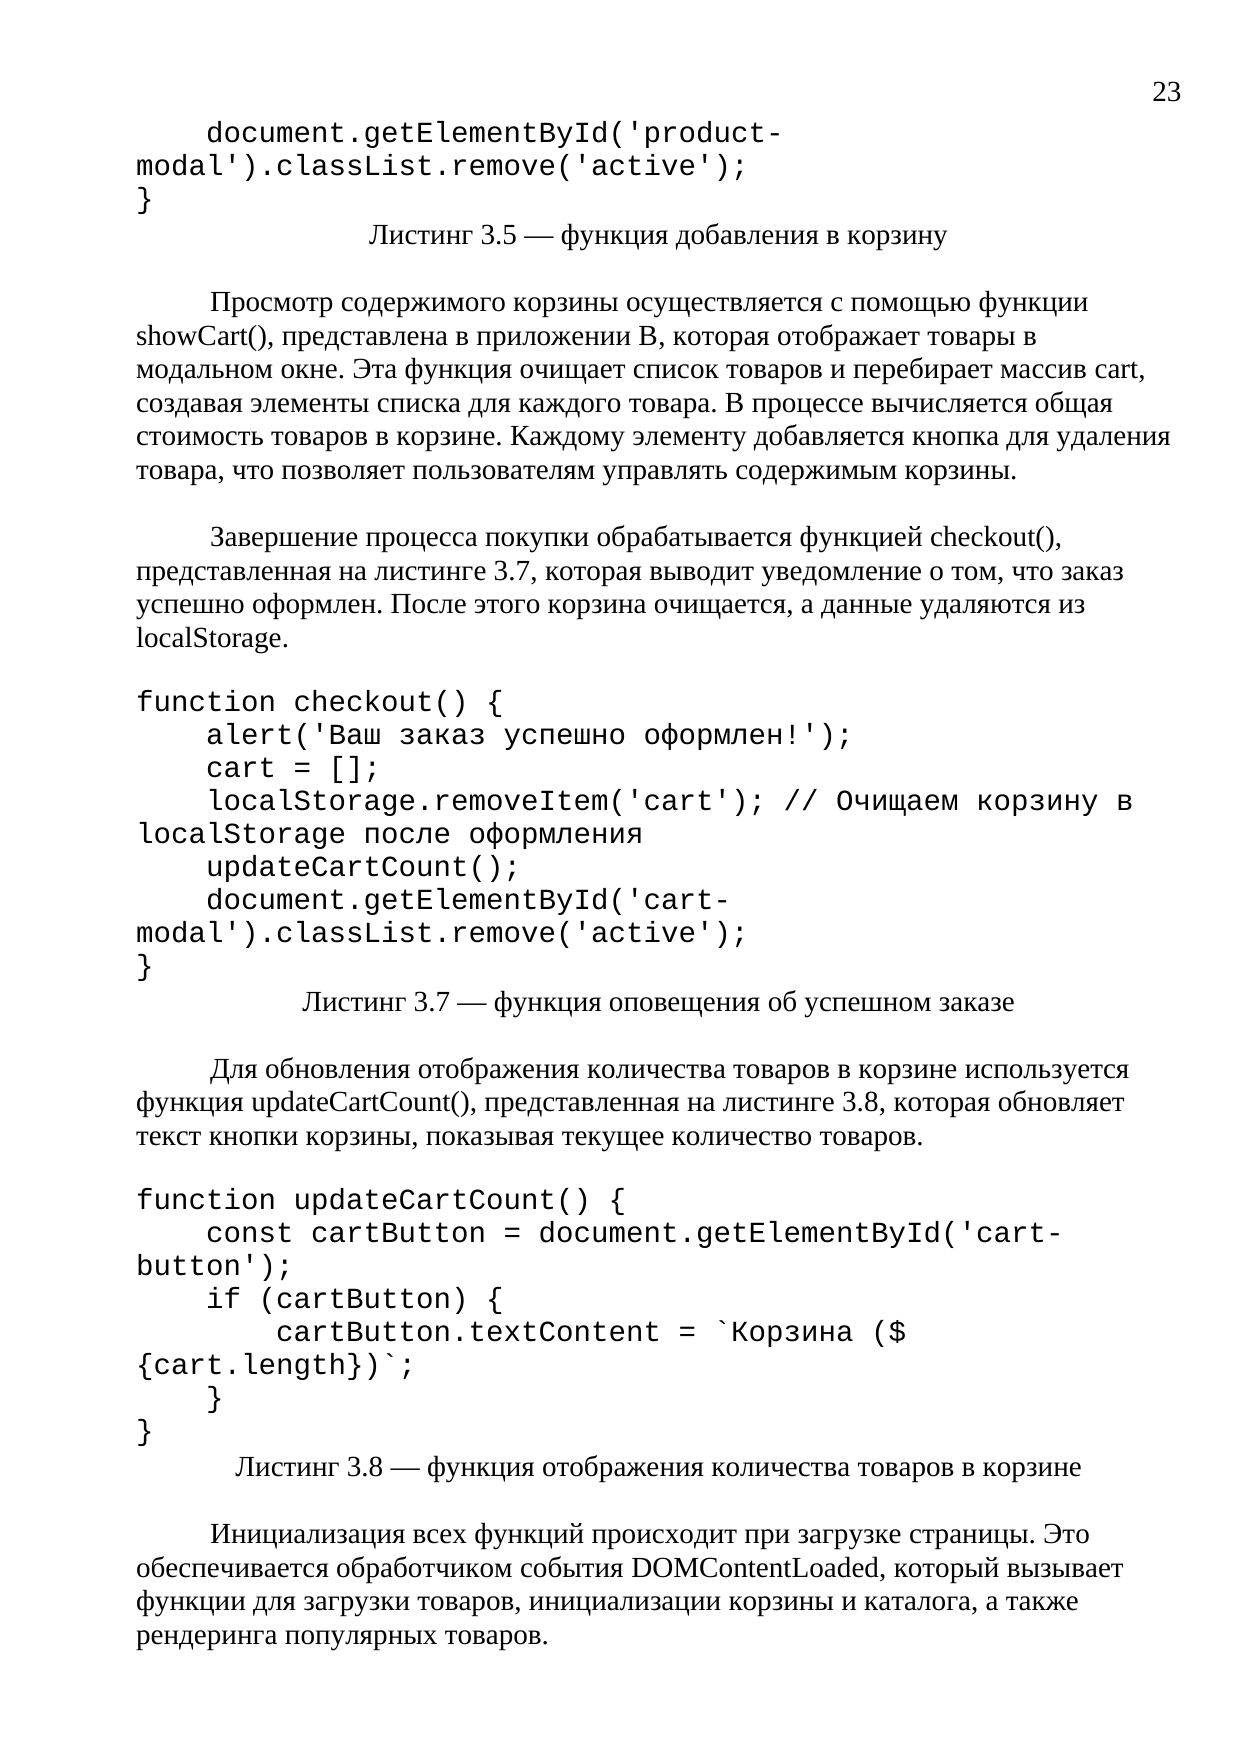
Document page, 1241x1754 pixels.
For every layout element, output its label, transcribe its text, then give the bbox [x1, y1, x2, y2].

text Листинг 3.7 — функция оповещения об успешном заказе [136, 984, 1181, 1017]
text document.getElementById('cart-modal').classList.remove('active'); [136, 885, 1181, 951]
text function updateCartCount() { [136, 1185, 1181, 1218]
text cart = []; [136, 753, 1181, 786]
text alert('Ваш заказ успешно оформлен!'); [136, 720, 1181, 753]
text Инициализация всех функций происходит при загрузке страницы. Это обеспечивается обработчиком события DOMContentLoaded, который вызывает функции для загрузки товаров, инициализации корзины и каталога, а также рендеринга популярных товаров. [136, 1516, 1181, 1651]
text Завершение процесса покупки обрабатывается функцией checkout(), представленная на листинге 3.7, которая выводит уведомление о том, что заказ успешно оформлен. После этого корзина очищается, а данные удаляются из localStorage. [136, 519, 1181, 653]
text cartButton.textContent = `Корзина (${cart.length})`; [136, 1317, 1181, 1383]
text localStorage.removeItem('cart'); // Очищаем корзину в localStorage после оформления [136, 786, 1181, 852]
text Просмотр содержимого корзины осуществляется с помощью функции showCart(), представлена в приложении В, которая отображает товары в модальном окне. Эта функция очищает список товаров и перебирает массив cart, создавая элементы списка для каждого товара. В процессе вычисляется общая стоимость товаров в корзине. Каждому элементу добавляется кнопка для удаления товара, что позволяет пользователям управлять содержимым корзины. [136, 284, 1181, 486]
text Листинг 3.8 — функция отображения количества товаров в корзине [136, 1449, 1181, 1483]
text document.getElementById('product-modal').classList.remove('active'); [136, 118, 1181, 184]
text } [136, 184, 1181, 217]
text const cartButton = document.getElementById('cart-button'); [136, 1218, 1181, 1284]
text } [136, 951, 1181, 984]
text } [136, 1416, 1181, 1449]
text Листинг 3.5 — функция добавления в корзину [136, 217, 1181, 251]
text } [136, 1383, 1181, 1416]
text if (cartButton) { [136, 1284, 1181, 1317]
text function checkout() { [136, 687, 1181, 720]
text Для обновления отображения количества товаров в корзине используется функция updateCartCount(), представленная на листинге 3.8, которая обновляет текст кнопки корзины, показывая текущее количество товаров. [136, 1051, 1181, 1152]
text updateCartCount(); [136, 852, 1181, 885]
